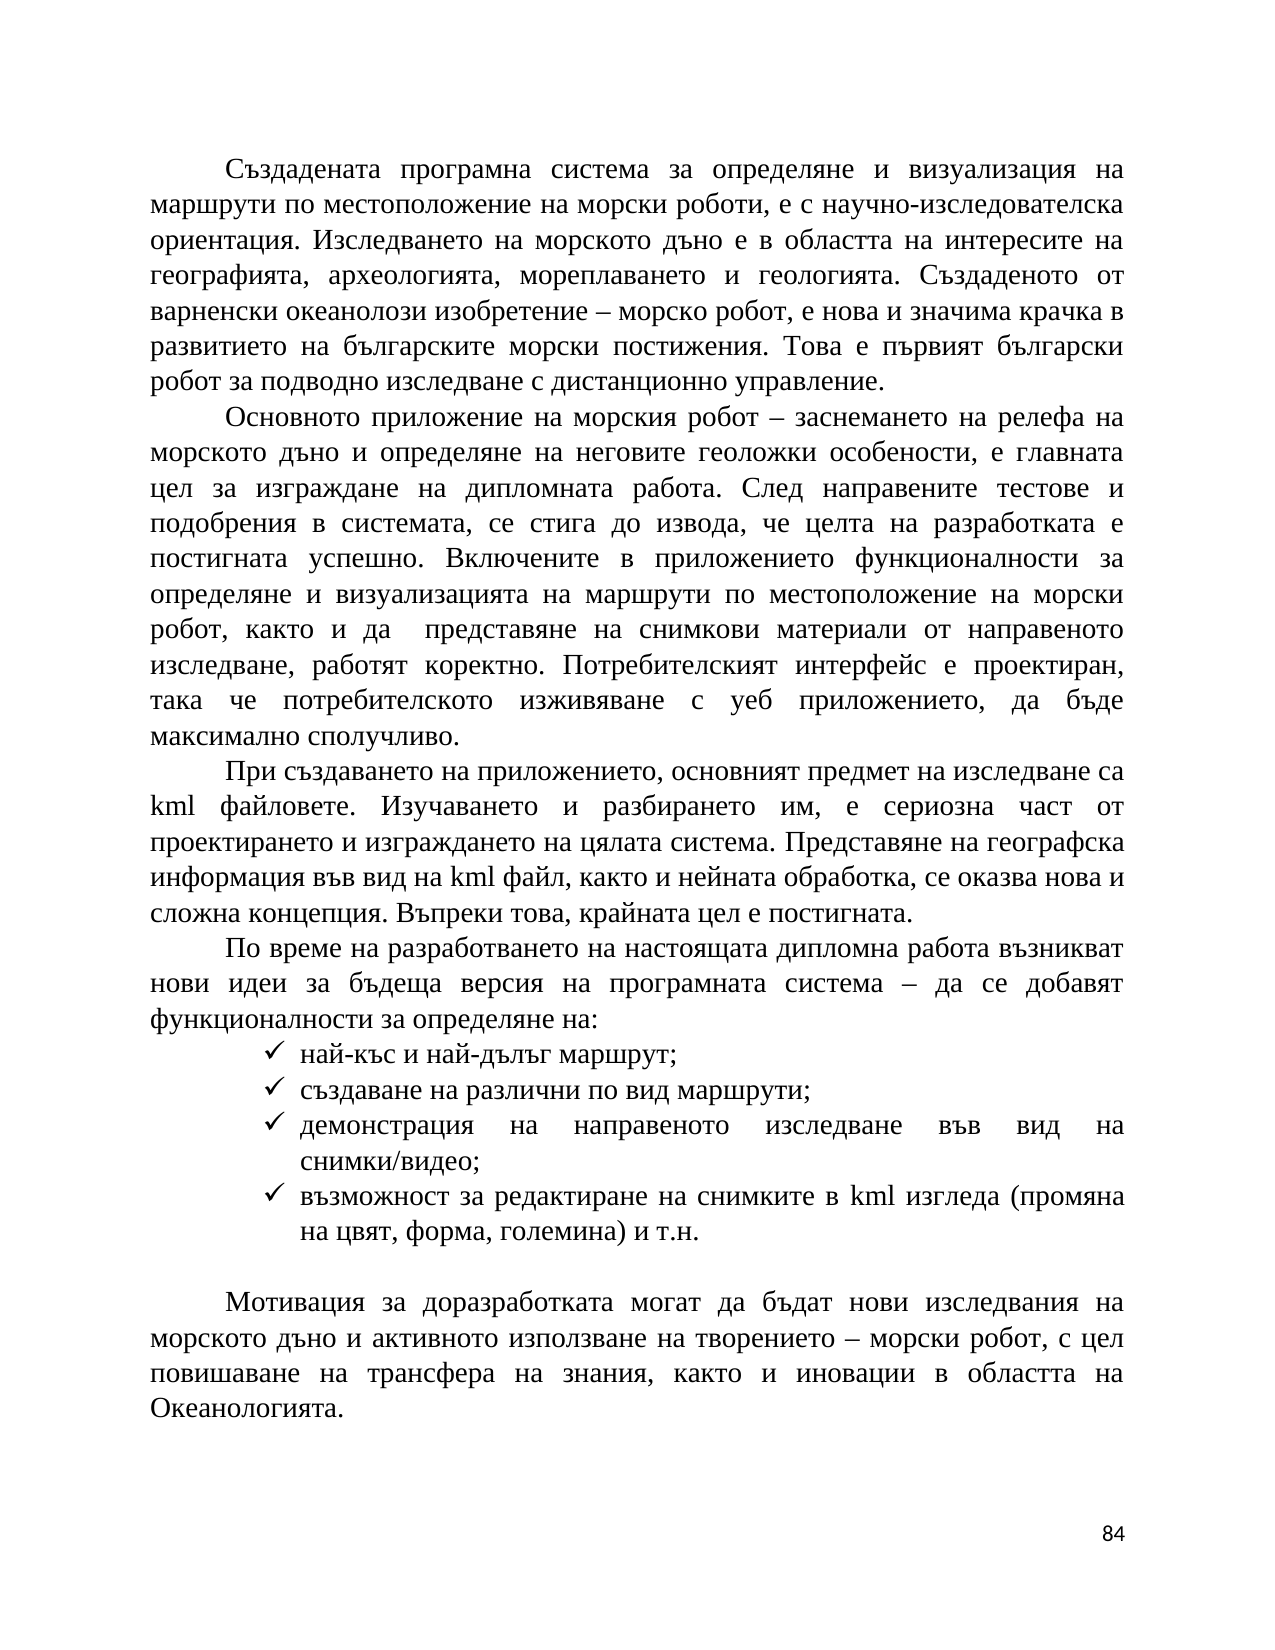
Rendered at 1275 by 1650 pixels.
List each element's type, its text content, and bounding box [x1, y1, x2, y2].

text Основното приложение на морския робот – заснемането на релефа на морското дъно и определяне на неговите геоложки особености, е главната цел за изграждане на дипломната работа. След направените тестове и подобрения в системата, се стига до извода, че целта на разработката е постигната успешно. Включените в приложението функционалности за определяне и визуализацията на маршрути по местоположение на морски робот, както и да представяне на снимкови материали от направеното изследване, работят коректно. Потребителският интерфейс е проектиран, така че потребителското изживяване с уеб приложението, да бъде максимално сполучливо. [150, 398, 1125, 752]
list най-къс и най-дълъг маршрут; [262, 1035, 1125, 1071]
text При създаването на приложението, основният предмет на изследване са kml файловете. Изучаването и разбирането им, е сериозна част от проектирането и изграждането на цялата система. Представяне на географска информация във вид на kml файл, както и нейната обработка, се оказва нова и сложна концепция. Въпреки това, крайната цел е постигната. [150, 752, 1125, 929]
text Създадената програмна система за определяне и визуализация на маршрути по местоположение на морски роботи, е с научно-изследователска ориентация. Изследването на морското дъно е в областта на интересите на географията, археологията, мореплаването и геологията. Създаденото от варненски океанолози изобретение – морско робот, е нова и значима крачка в развитието на българските морски постижения. Това е първият български робот за подводно изследване с дистанционно управление. [150, 150, 1125, 398]
list възможност за редактиране на снимките в kml изгледа (промяна на цвят, форма, големина) и т.н. [262, 1177, 1125, 1248]
text По време на разработването на настоящата дипломна работа възникват нови идеи за бъдеща версия на програмната система – да се добавят функционалности за определяне на: [150, 929, 1125, 1035]
list демонстрация на направеното изследване във вид на снимки/видео; [262, 1106, 1125, 1177]
text Мотивация за доразработката могат да бъдат нови изследвания на морското дъно и активното използване на творението – морски робот, с цел повишаване на трансфера на знания, както и иновации в областта на Океанологията. [150, 1283, 1125, 1425]
list създаване на различни по вид маршрути; [262, 1071, 1125, 1106]
